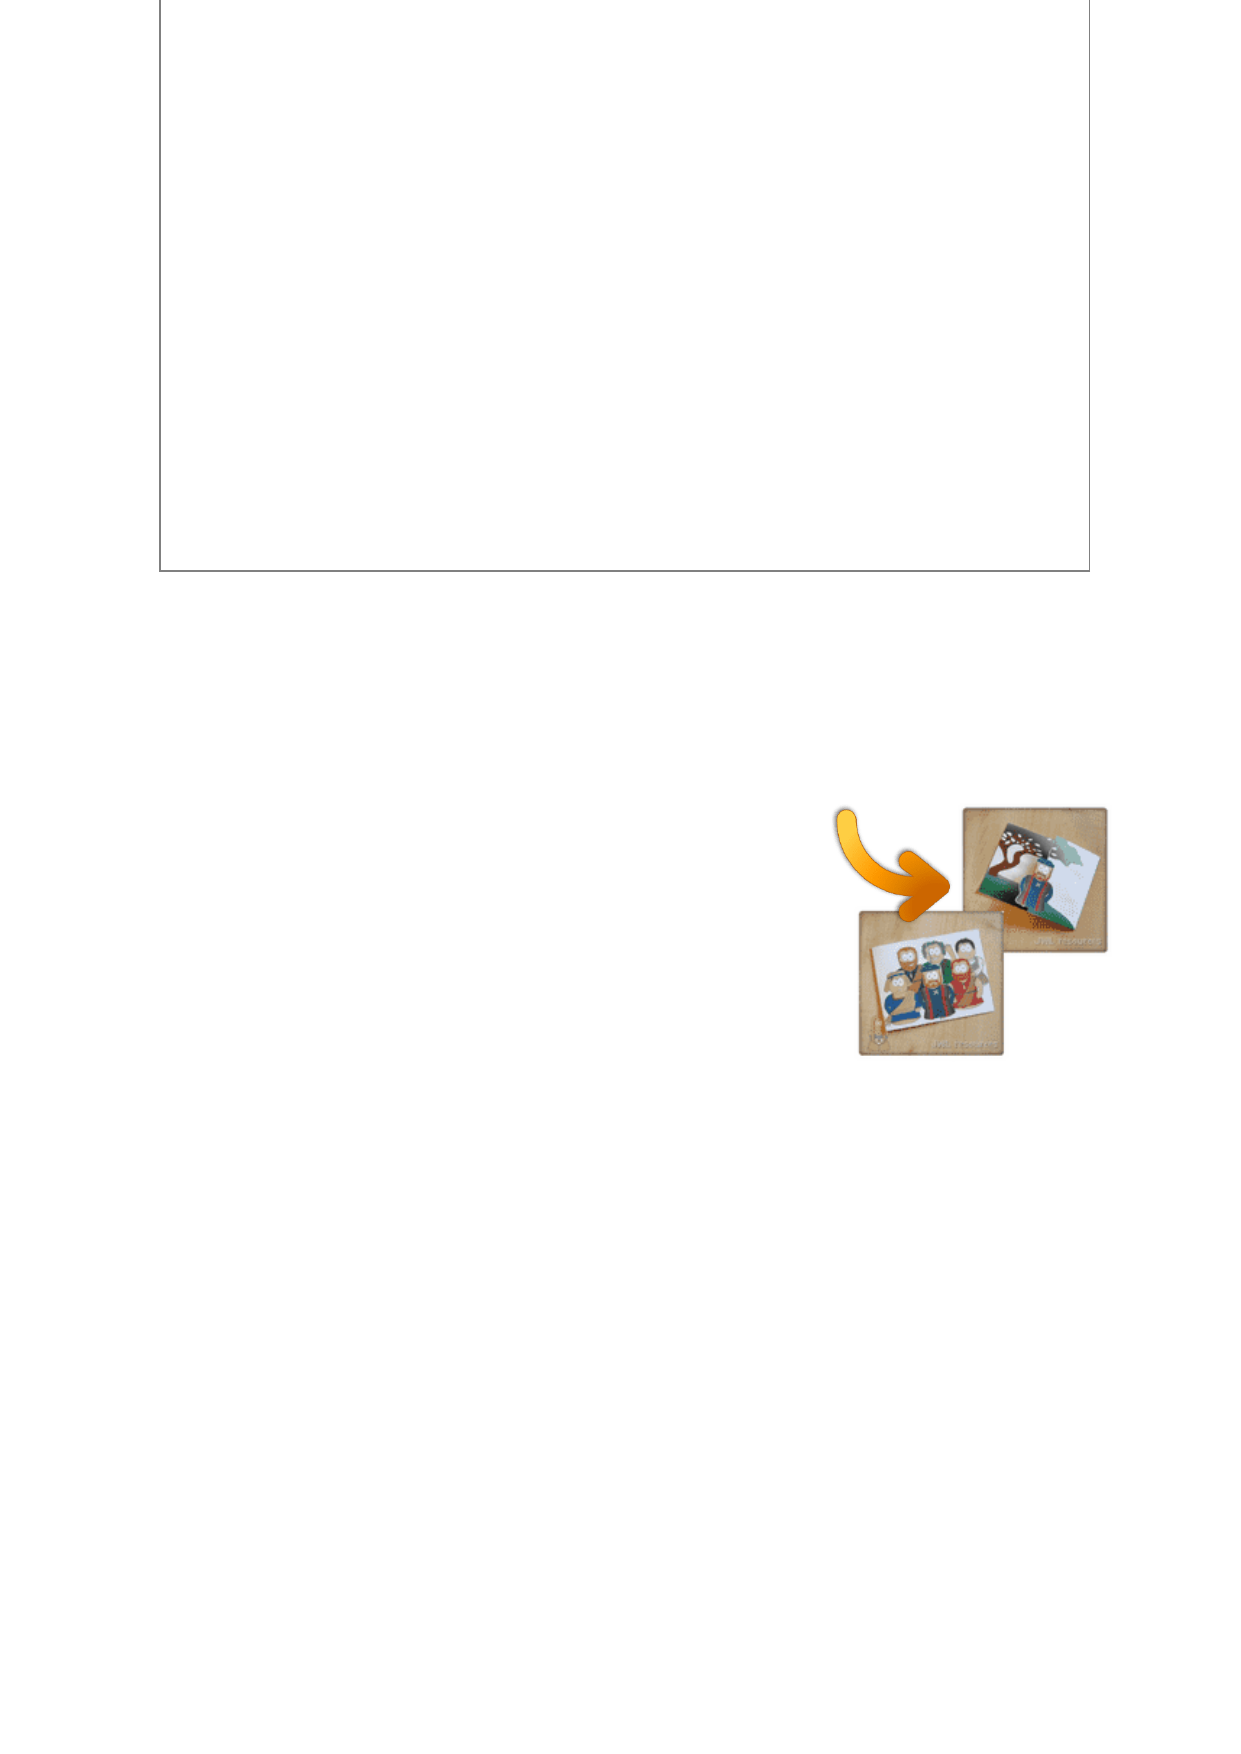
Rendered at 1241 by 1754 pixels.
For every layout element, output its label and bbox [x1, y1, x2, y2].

picture [826, 799, 1118, 1064]
